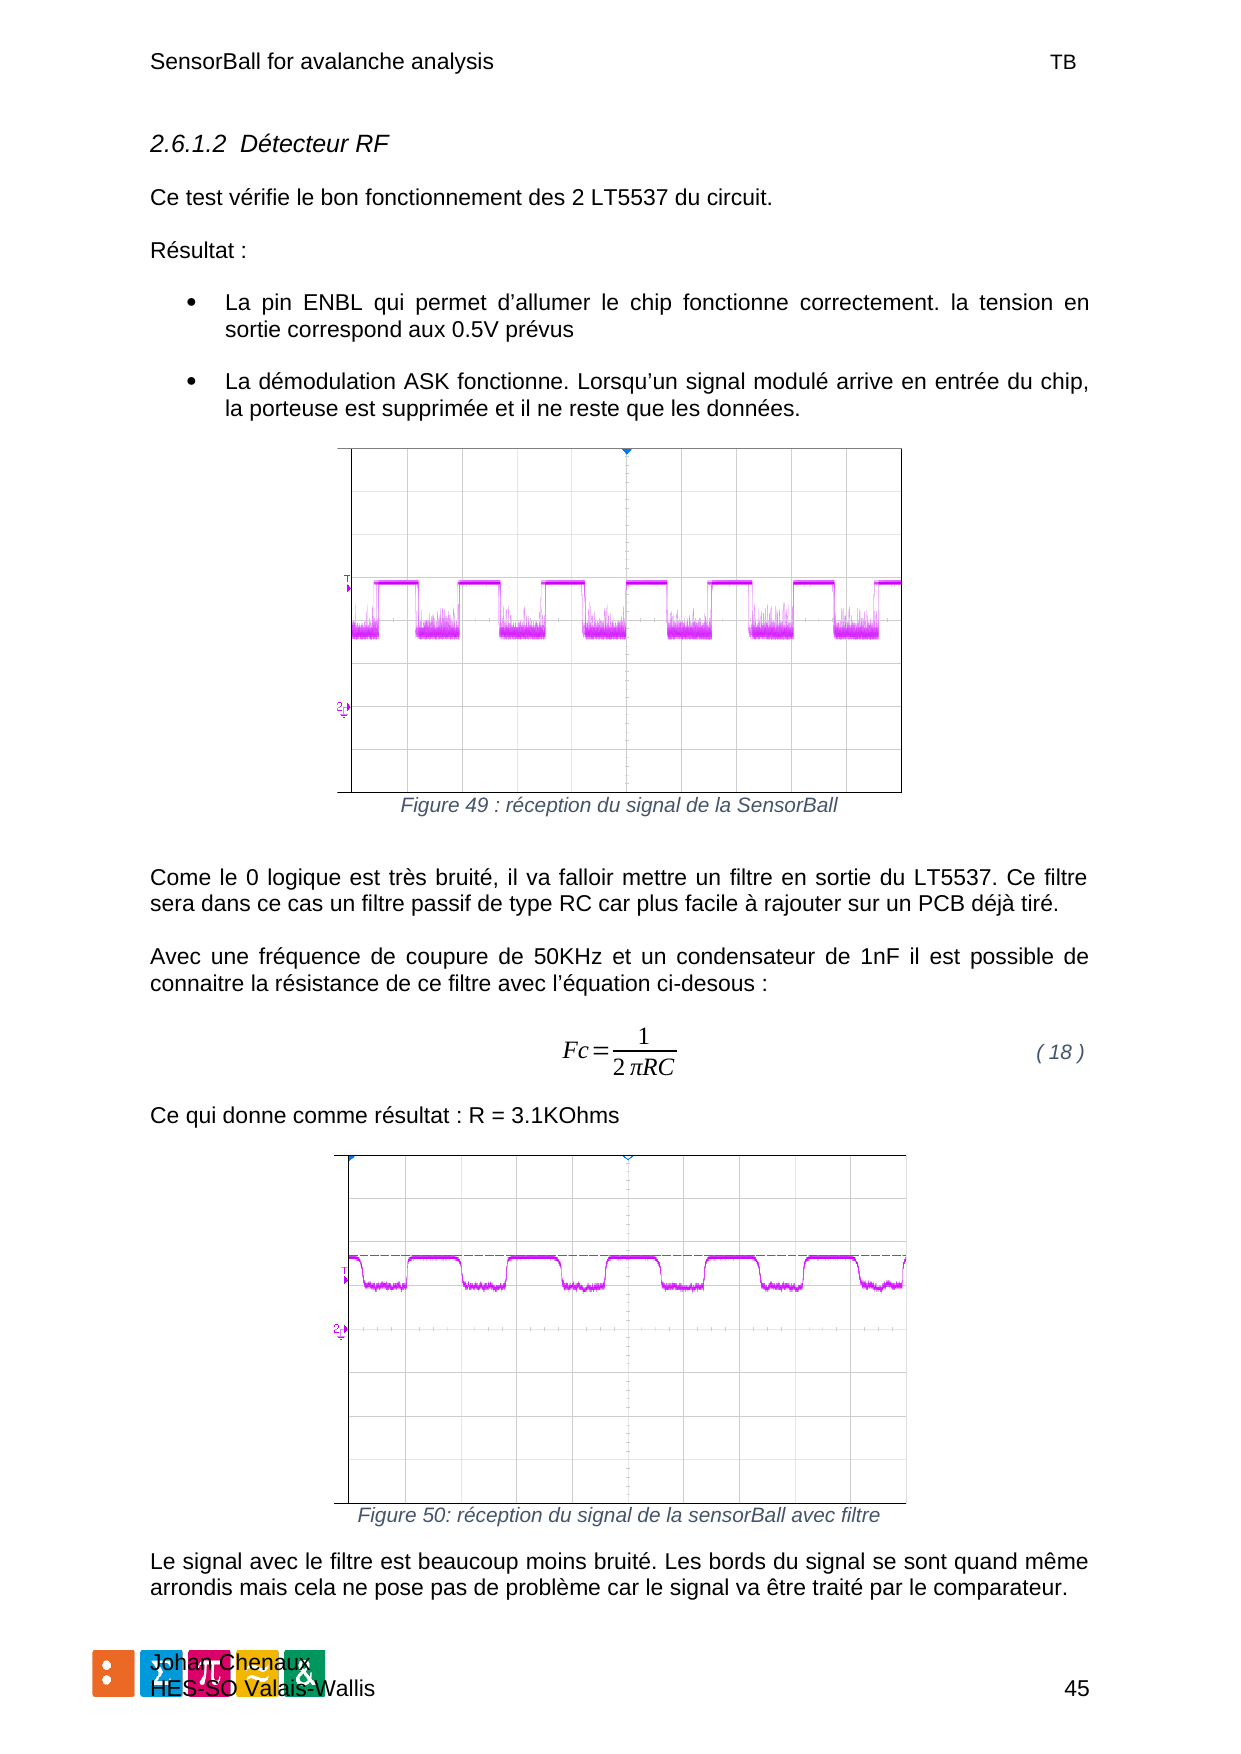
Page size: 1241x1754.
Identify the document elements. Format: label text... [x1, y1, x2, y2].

subtitle Détecteur RF [150, 129, 1090, 157]
text ( 18 ) [150, 1022, 1090, 1081]
text Figure 49 : réception du signal de la SensorBall [150, 793, 1090, 817]
picture [92, 1650, 140, 1697]
picture [337, 447, 903, 793]
text Le signal avec le filtre est beaucoup moins bruité. Les bords du signal se sont quand même arrondis mais cela ne pose pas de problème car le signal va être traité par le comparateur. [150, 1548, 1090, 1601]
list La pin ENBL qui permet d’allumer le chip fonctionne correctement. la tension en sortie correspond aux 0.5V prévus [187, 289, 1090, 342]
list La démodulation ASK fonctionne. Lorsqu’un signal modulé arrive en entrée du chip, la porteuse est supprimée et il ne reste que les données. [187, 368, 1090, 421]
text Ce test vérifie le bon fonctionnement des 2 LT5537 du circuit. [150, 184, 1090, 210]
text Avec une fréquence de coupure de 50KHz et un condensateur de 1nF il est possible de connaitre la résistance de ce filtre avec l’équation ci-desous : [150, 943, 1090, 996]
text Ce qui donne comme résultat : R = 3.1KOhms [150, 1102, 1090, 1128]
picture [334, 1154, 907, 1504]
text Résultat : [150, 237, 1090, 263]
picture [183, 1650, 326, 1697]
text Figure 50: réception du signal de la sensorBall avec filtre [150, 1503, 1090, 1527]
text Come le 0 logique est très bruité, il va falloir mettre un filtre en sortie du LT5537. Ce filtre sera dans ce cas un filtre passif de type RC car plus facile à rajouter sur un PCB déjà tiré. [150, 864, 1090, 917]
